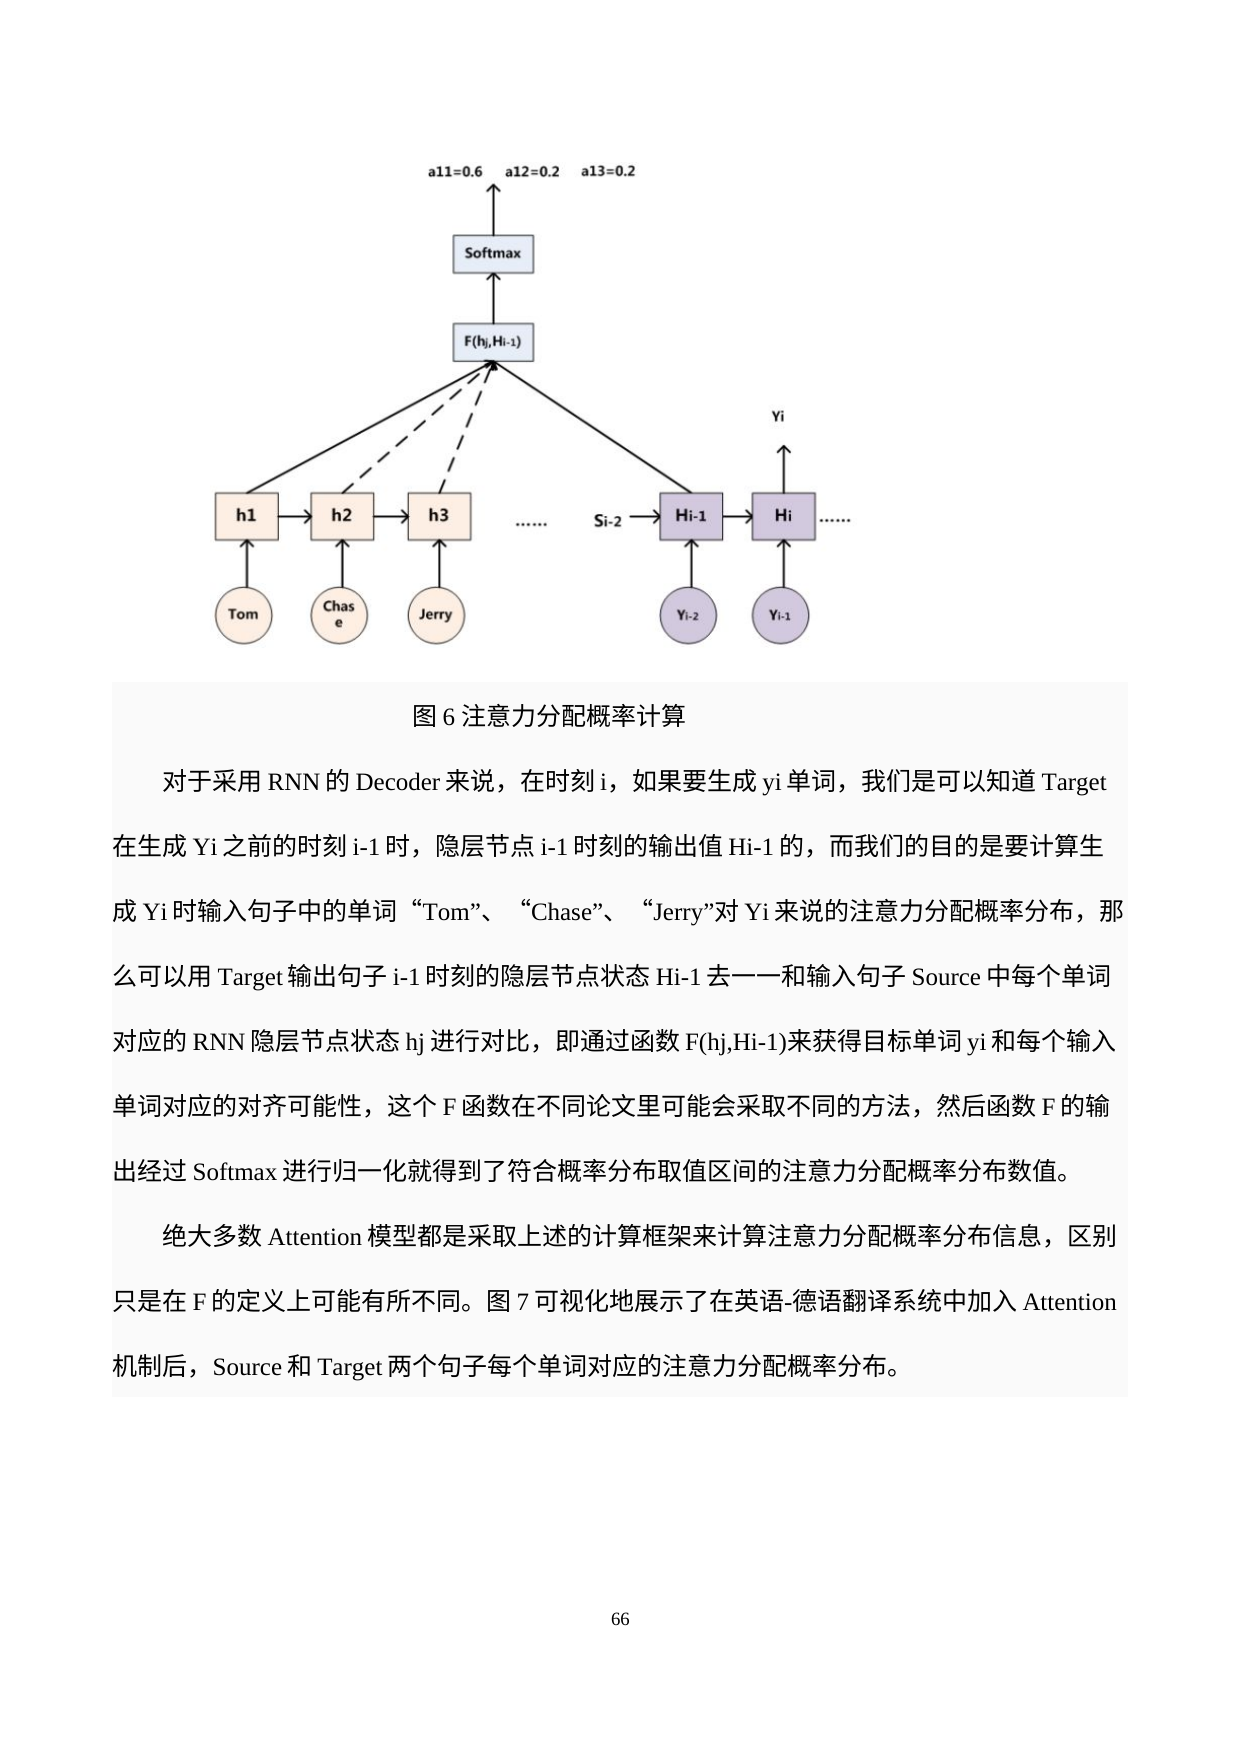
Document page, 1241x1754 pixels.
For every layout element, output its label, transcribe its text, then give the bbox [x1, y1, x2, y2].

text 对于采用RNN的Decoder来说，在时刻i，如果要生成yi单词，我们是可以知道Target在生成Yi之前的时刻i-1时，隐层节点i-1时刻的输出值Hi-1的，而我们的目的是要计算生成Yi时输入句子中的单词“Tom”、“Chase”、“Jerry”对Yi来说的注意力分配概率分布，那么可以用Target输出句子i-1时刻的隐层节点状态Hi-1去一一和输入句子Source中每个单词对应的RNN隐层节点状态hj进行对比，即通过函数F(hj,Hi-1)来获得目标单词yi和每个输入单词对应的对齐可能性，这个F函数在不同论文里可能会采取不同的方法，然后函数F的输出经过Softmax进行归一化就得到了符合概率分布取值区间的注意力分配概率分布数值。 [112, 747, 1128, 1202]
text 图6 注意力分配概率计算 [112, 682, 1128, 747]
picture [209, 162, 858, 651]
text 绝大多数Attention模型都是采取上述的计算框架来计算注意力分配概率分布信息，区别只是在F的定义上可能有所不同。图7可视化地展示了在英语-德语翻译系统中加入Attention机制后，Source和Target两个句子每个单词对应的注意力分配概率分布。 [112, 1202, 1128, 1397]
